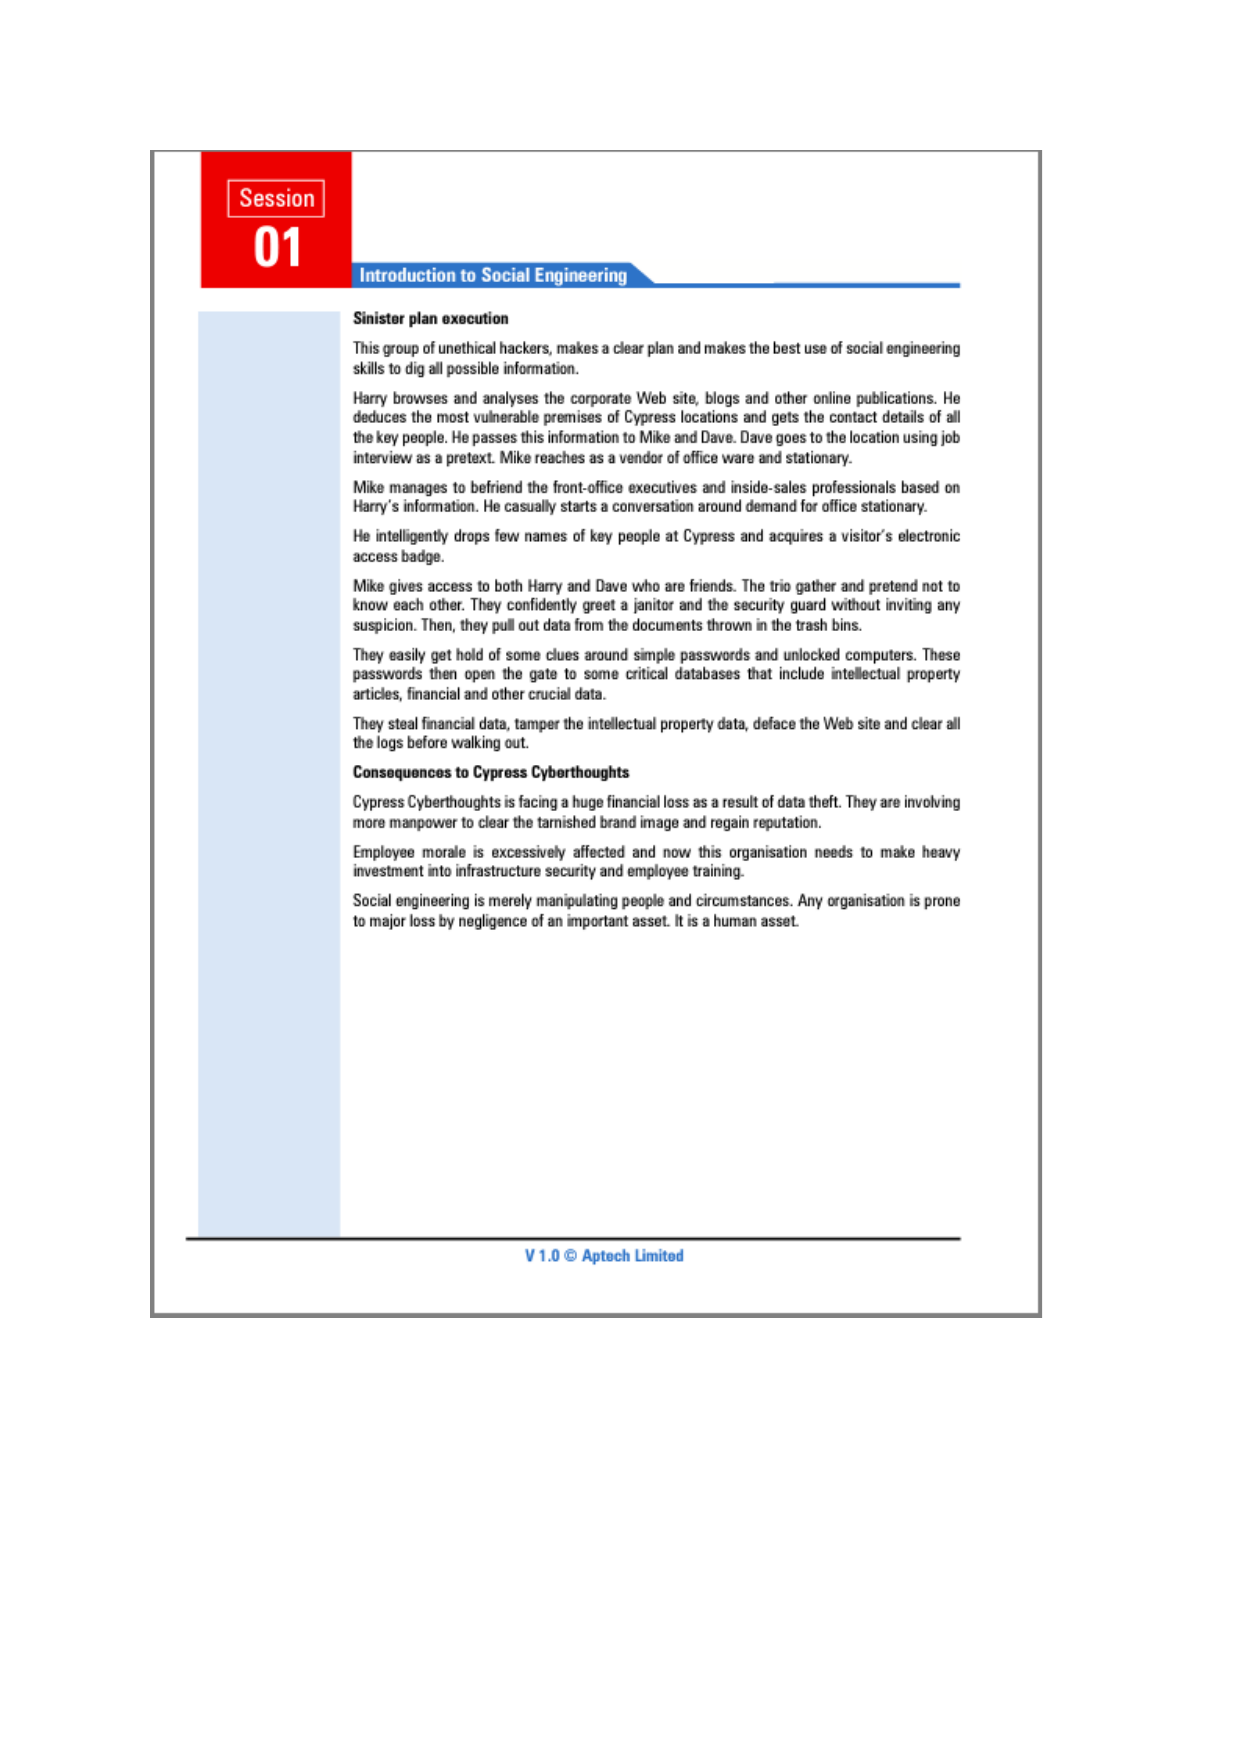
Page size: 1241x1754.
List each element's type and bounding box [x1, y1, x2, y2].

picture [150, 150, 1043, 1318]
